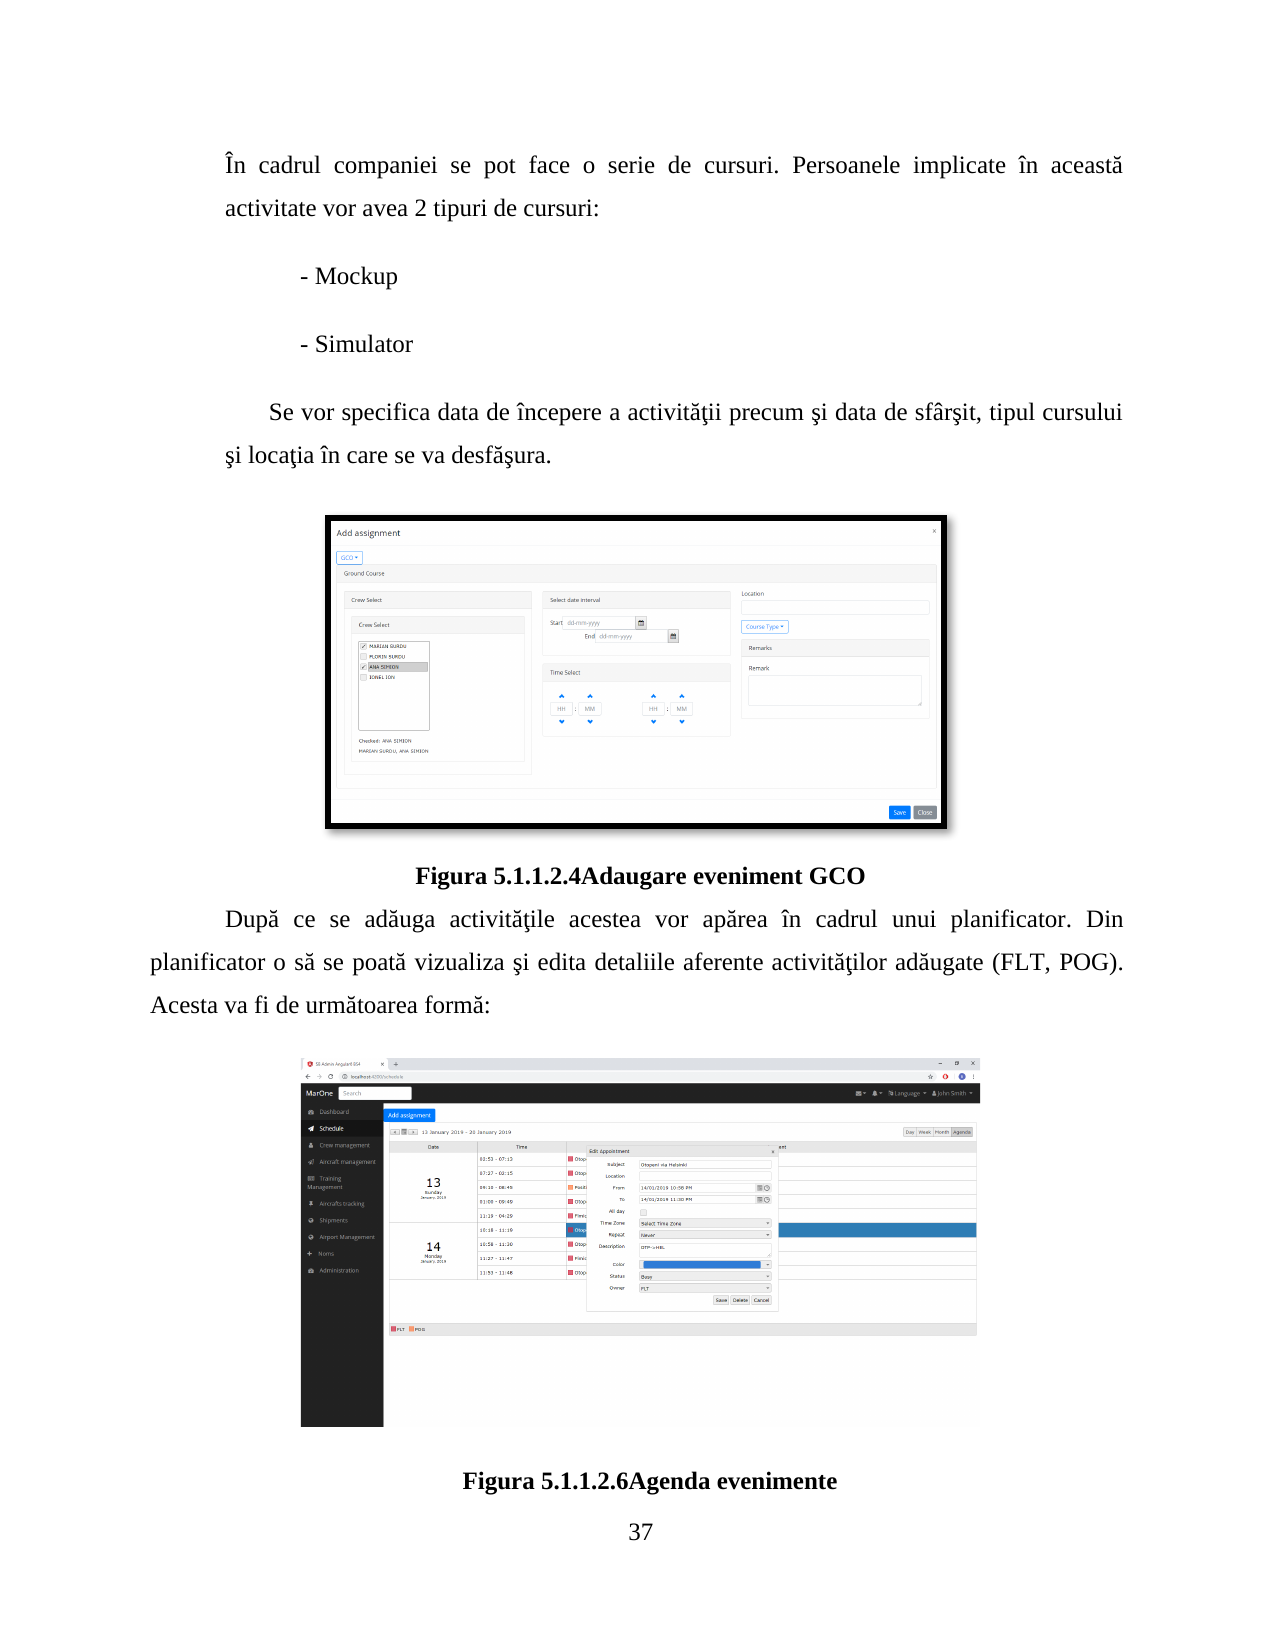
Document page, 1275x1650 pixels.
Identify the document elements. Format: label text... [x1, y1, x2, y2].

text După ce se adăuga activităţile acestea vor apărea în cadrul unui planificator. Din planificator o să se poată vizualiza şi edita detaliile aferente activităţilor adăugate (FLT, POG). Acesta va fi de următoarea formă: [150, 904, 1125, 1019]
text Figura 5.1.1.2.4Adaugare eveniment GCO [156, 861, 1125, 889]
picture [331, 521, 941, 823]
text Figura 5.1.1.2.6Agenda evenimente [450, 1466, 1125, 1494]
text În cadrul companiei se pot face o serie de cursuri. Persoanele implicate în această activitate vor avea 2 tipuri de cursuri: [225, 150, 1125, 222]
text - Simulator [225, 329, 1125, 358]
text - Mockup [225, 261, 1125, 290]
text Se vor specifica data de începere a activităţii precum şi data de sfârşit, tipul cursului şi locaţia în care se va desfăşura. [225, 397, 1125, 469]
picture [300, 1058, 981, 1427]
